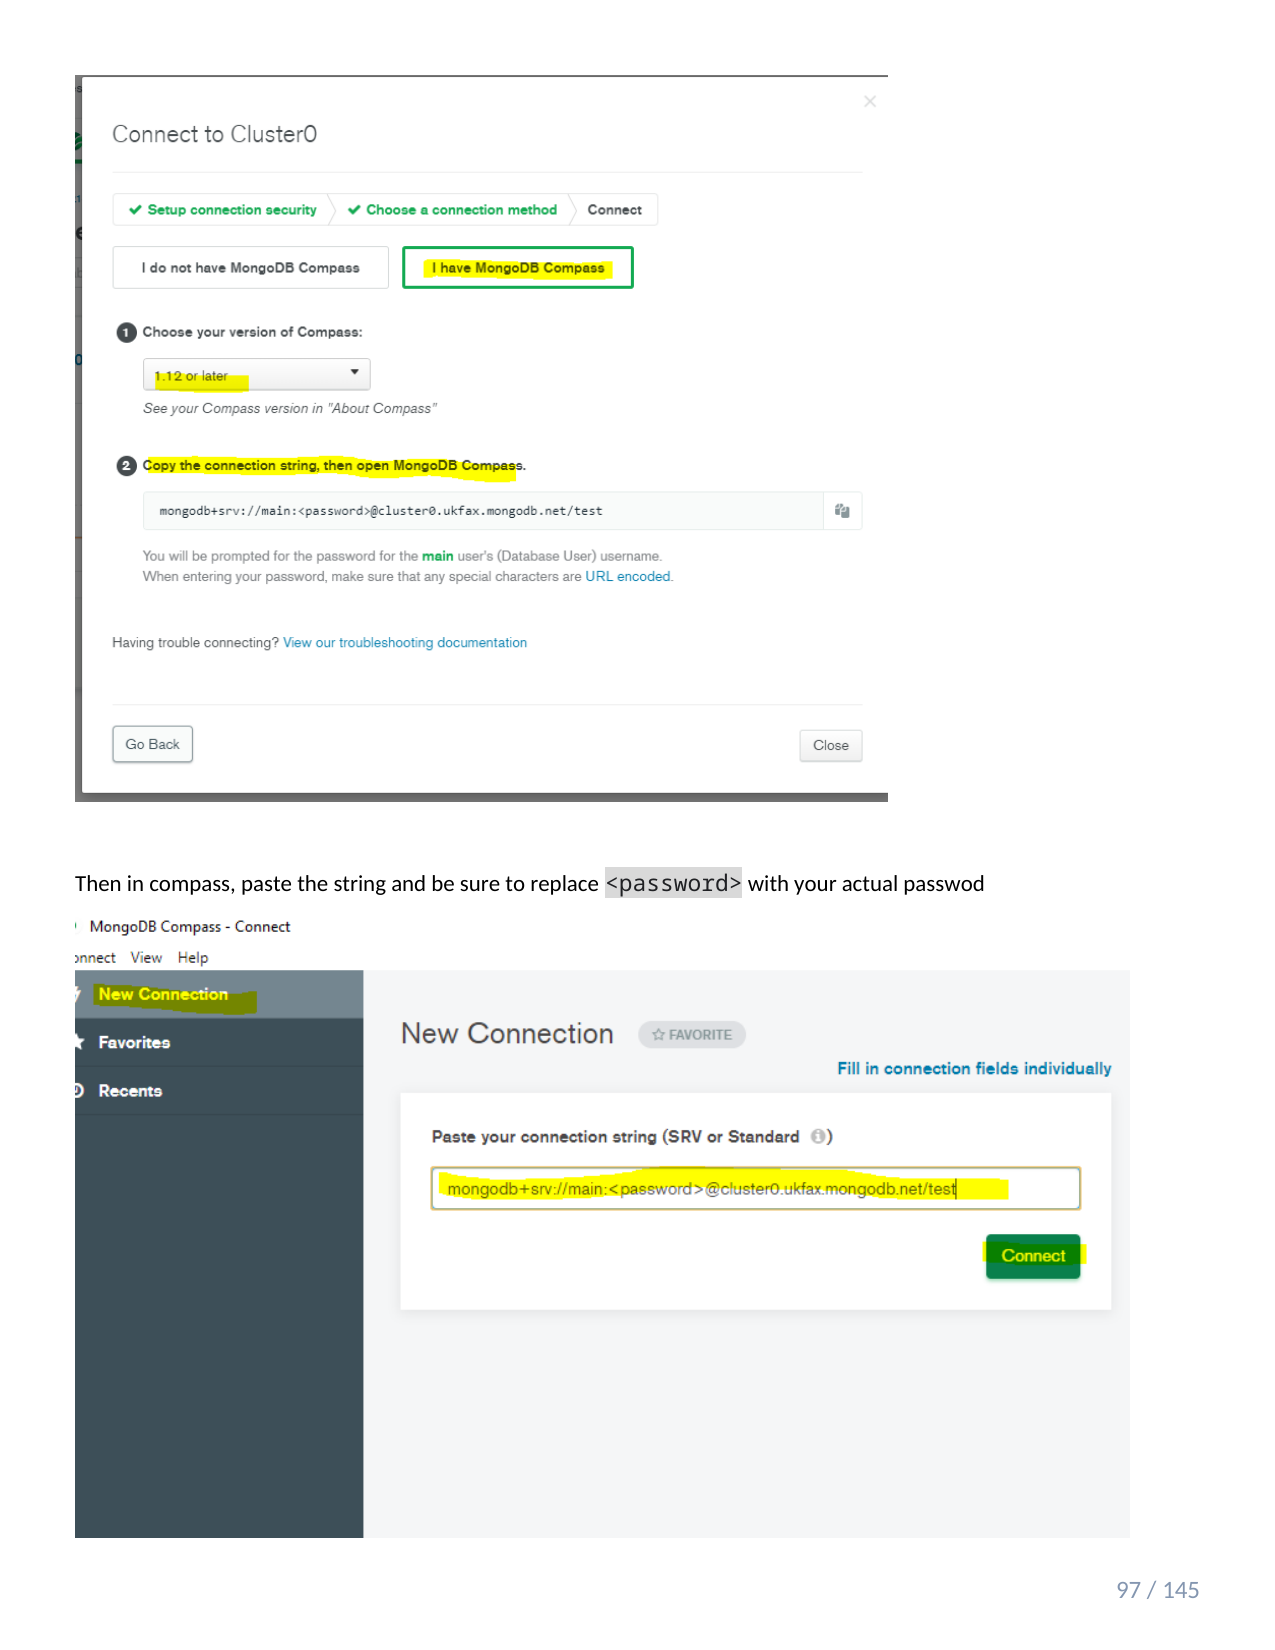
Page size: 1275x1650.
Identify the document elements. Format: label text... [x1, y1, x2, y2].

text Then in compass, paste the string and be sure to replace <password> with your actual passwod [742, 867, 1200, 898]
picture [75, 917, 1130, 1538]
picture [75, 75, 888, 802]
text Then in compass, paste the string and be sure to replace <password> with your actual passwod [75, 867, 605, 898]
